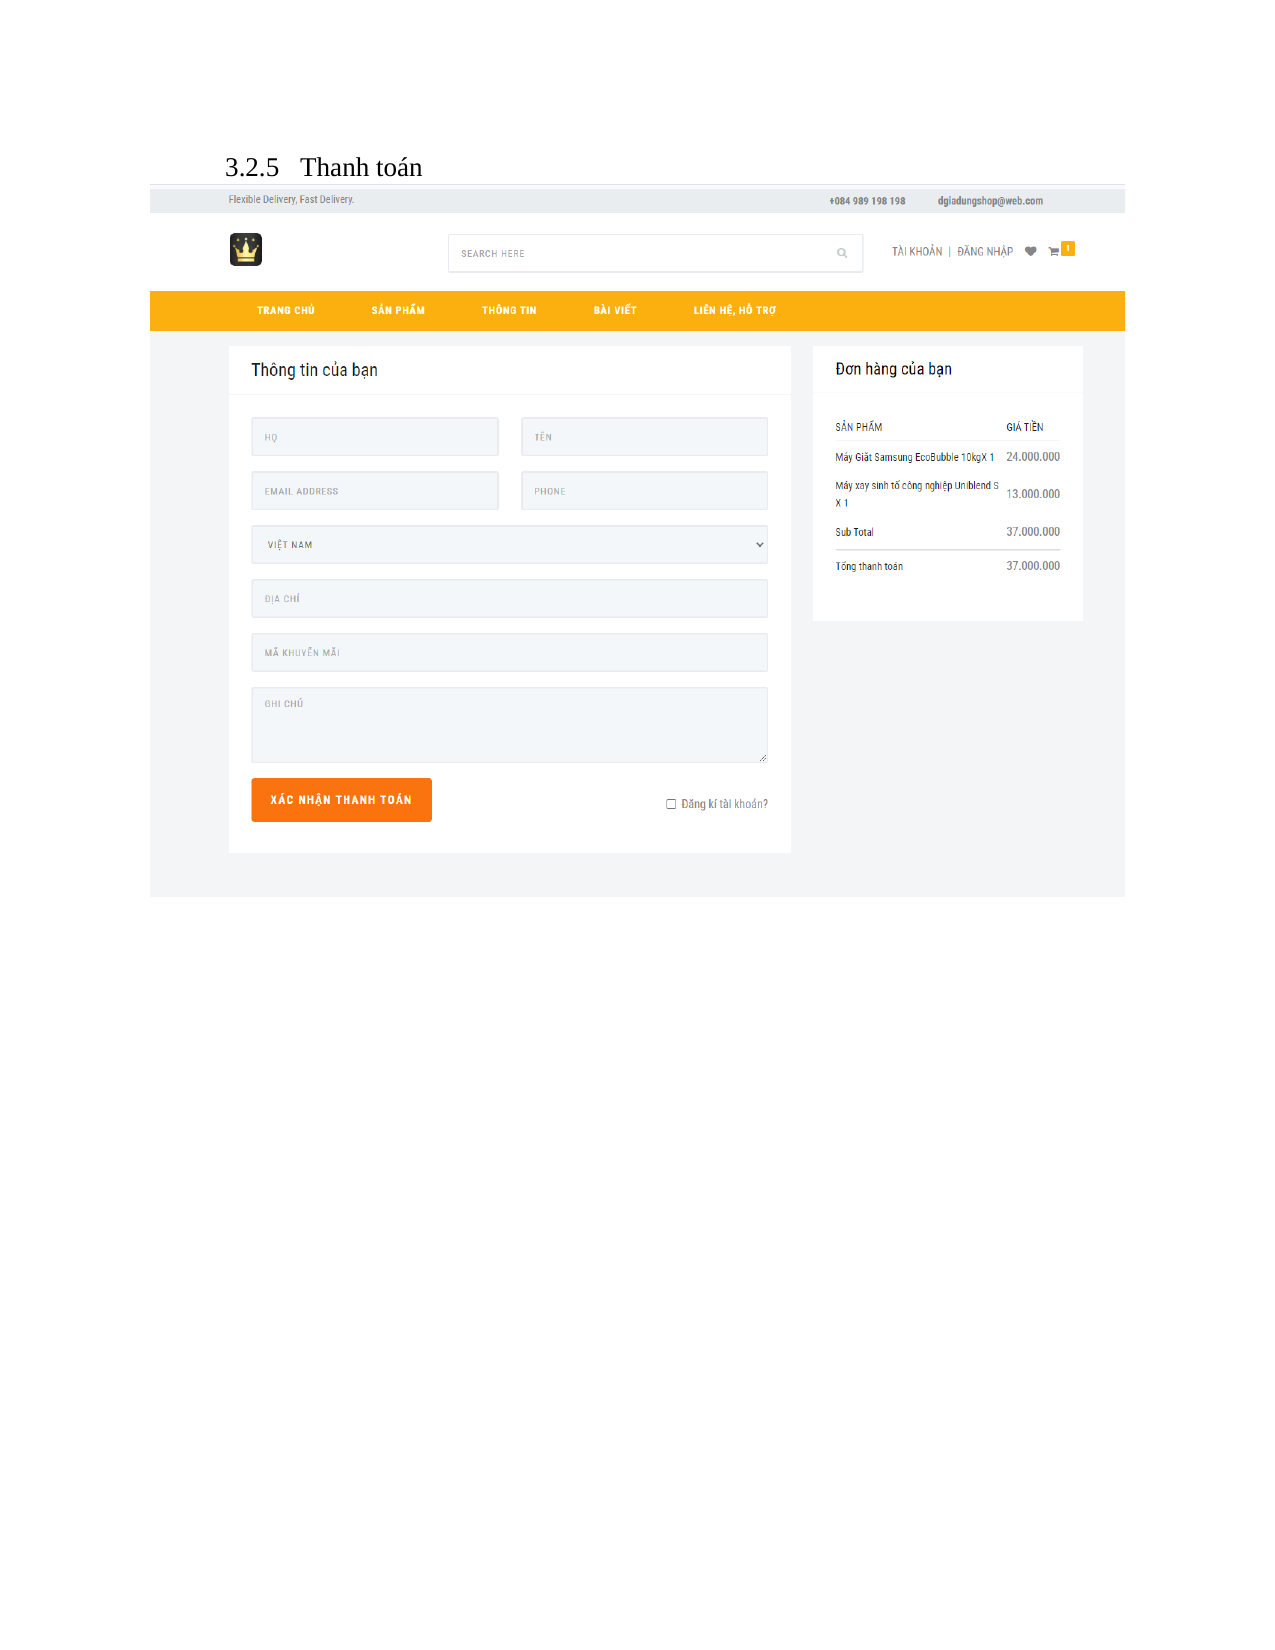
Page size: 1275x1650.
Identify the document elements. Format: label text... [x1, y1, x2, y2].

picture [150, 184, 1126, 897]
subtitle Thanh toán [225, 151, 1125, 182]
